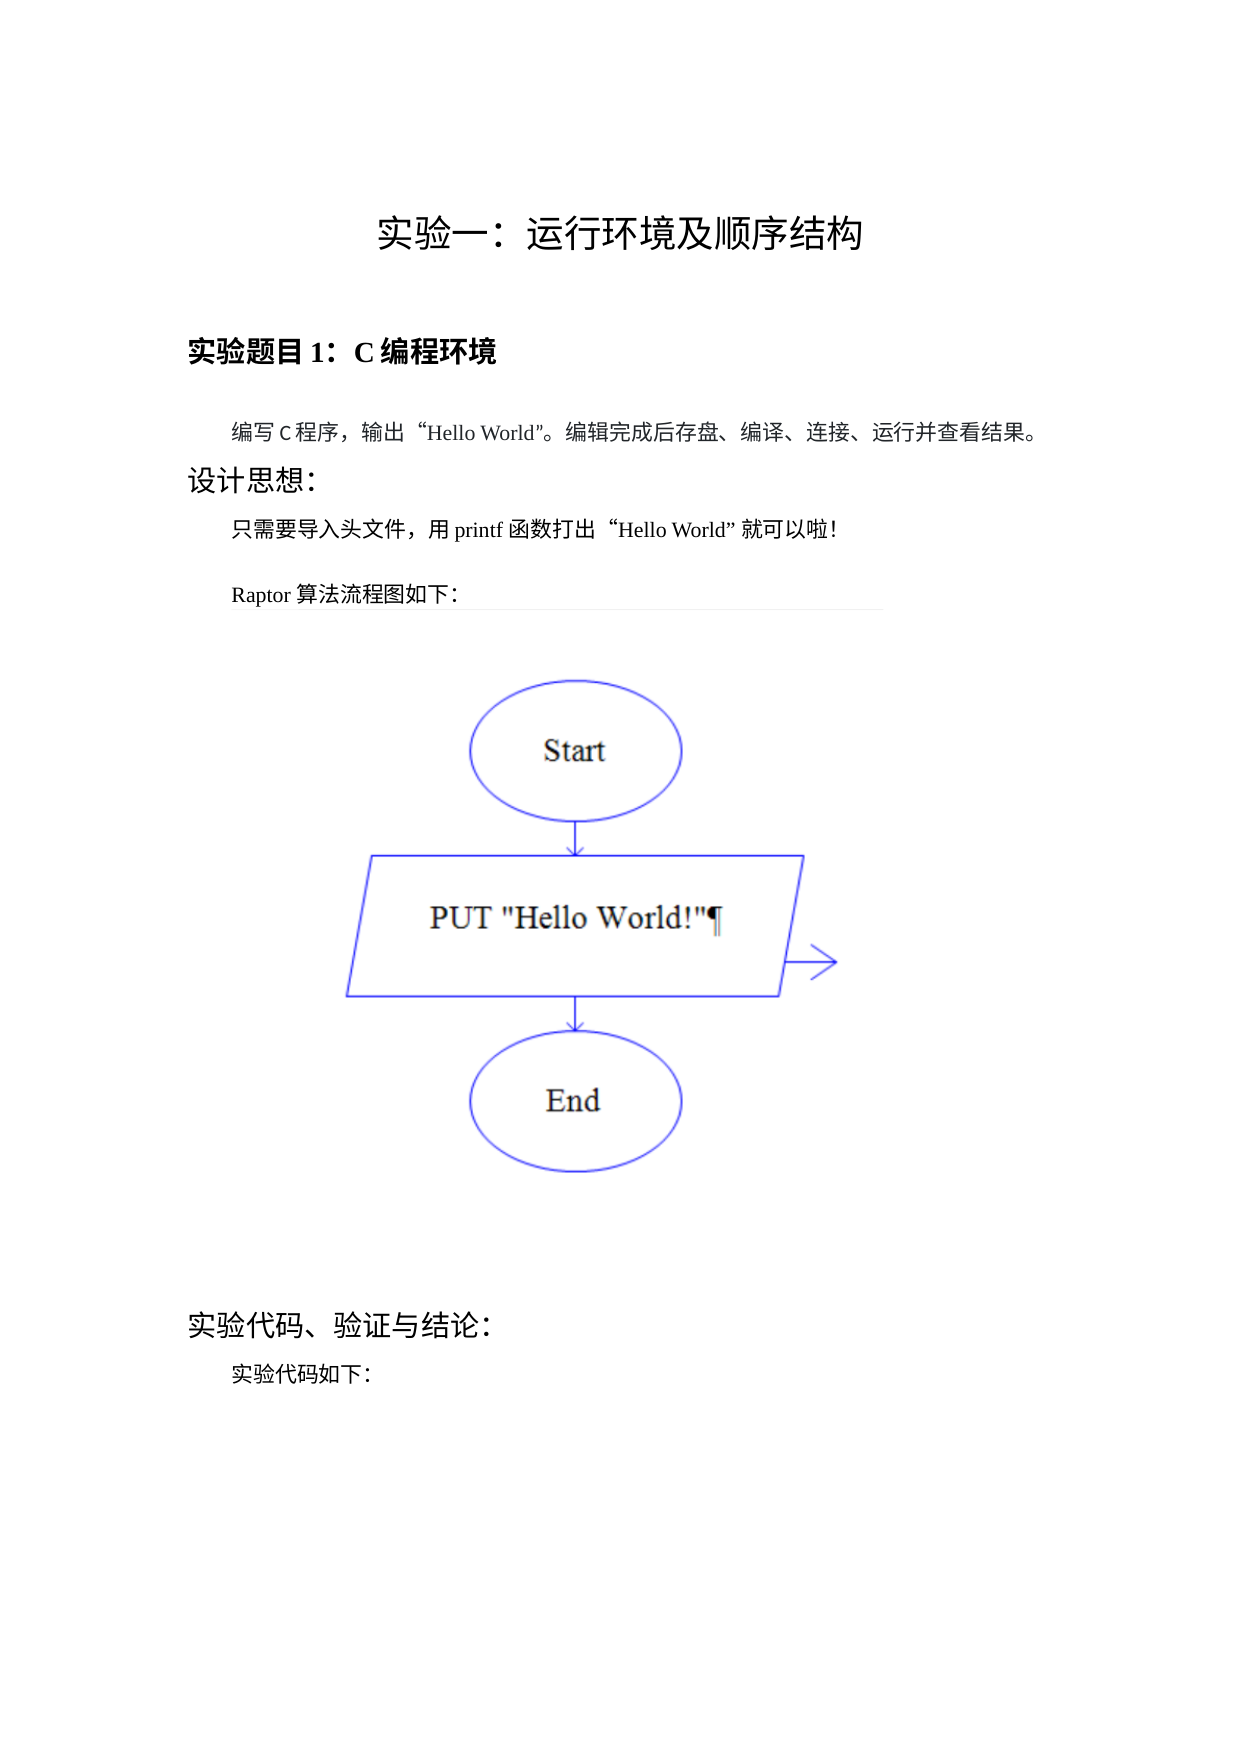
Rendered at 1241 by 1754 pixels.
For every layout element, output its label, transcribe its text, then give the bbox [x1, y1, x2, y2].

text 实验代码如下： [187, 1357, 1053, 1389]
text 只需要导入头文件，用printf 函数打出“Hello World” 就可以啦！ [187, 512, 1053, 544]
picture [231, 609, 884, 1251]
text 编写C程序，输出“Hello World”。编辑完成后存盘、编译、连接、运行并查看结果。 [187, 414, 1053, 447]
text 设计思想： [187, 447, 1053, 512]
text 实验一：运行环境及顺序结构 [187, 198, 1053, 263]
text Raptor 算法流程图如下： [187, 577, 1053, 609]
text 实验题目1：C编程环境 [187, 318, 1053, 383]
text 实验代码、验证与结论： [187, 1292, 1053, 1357]
